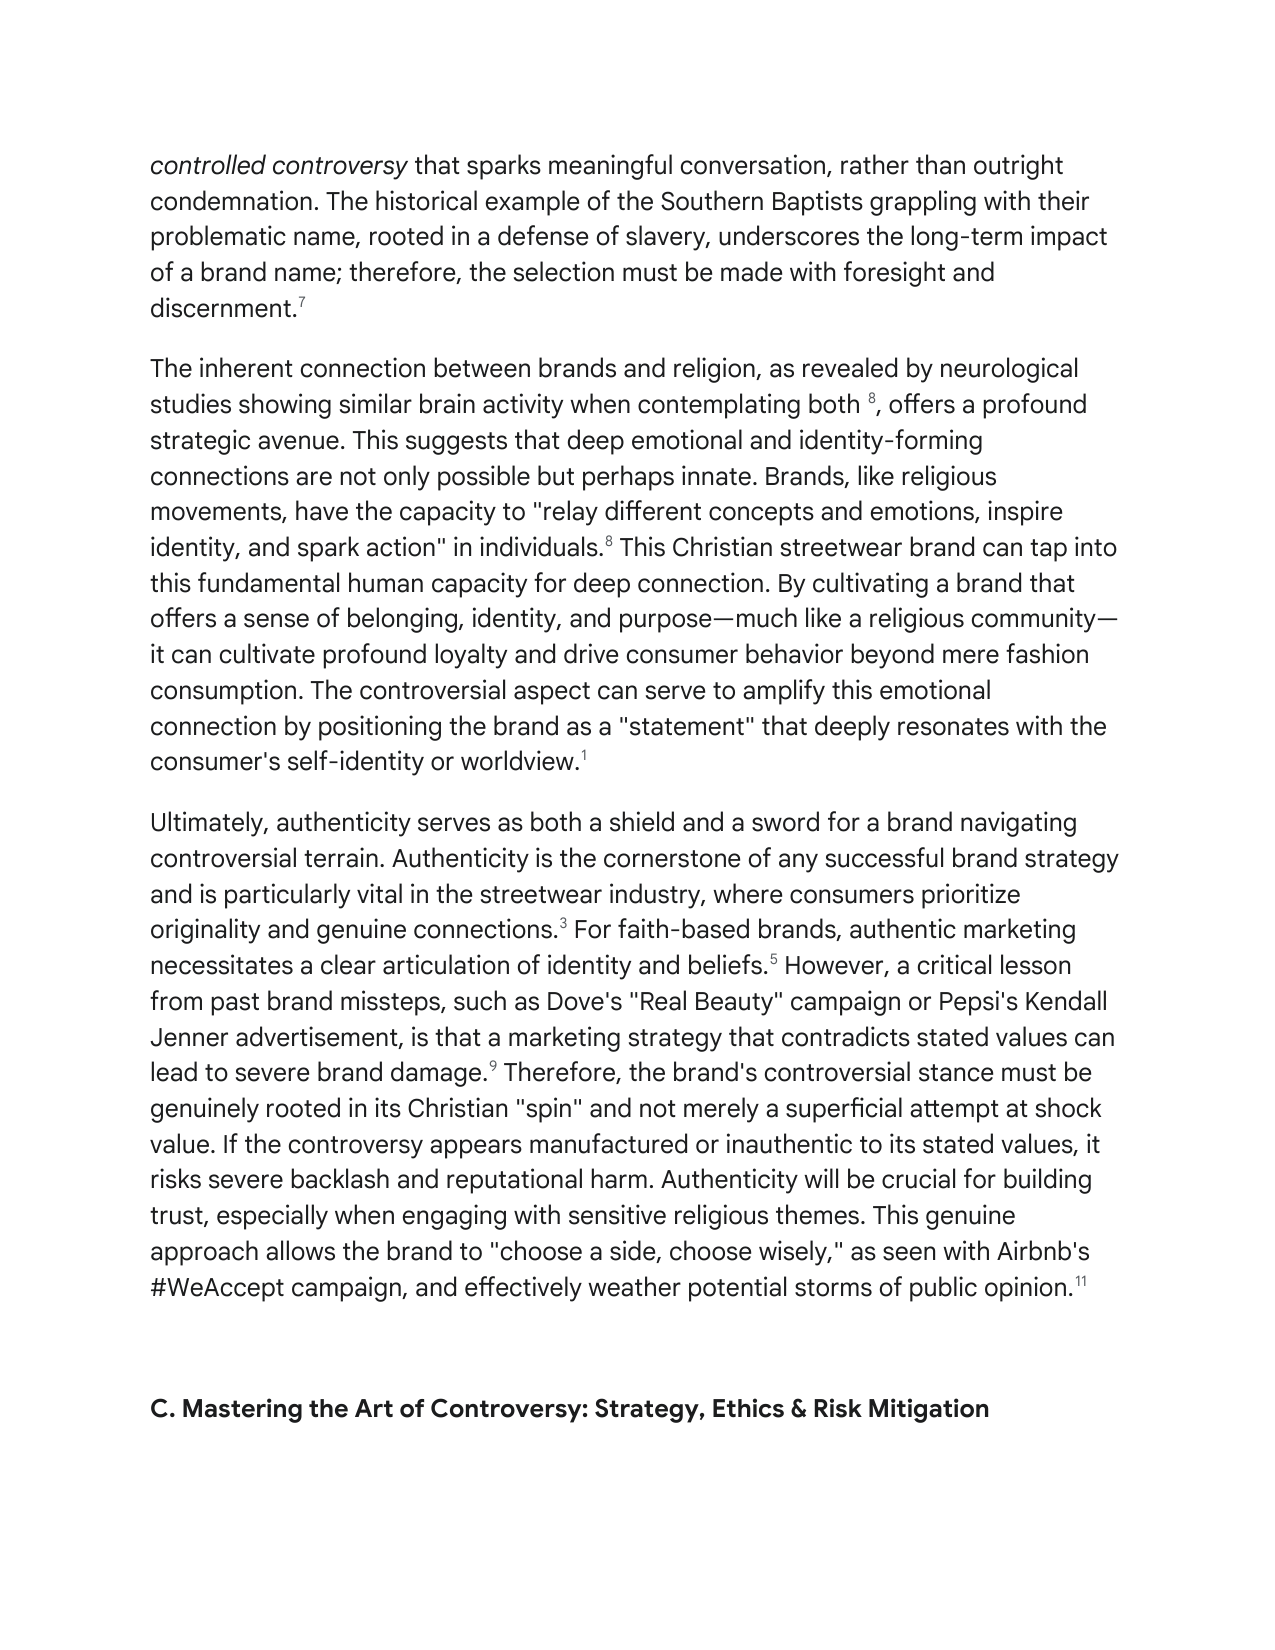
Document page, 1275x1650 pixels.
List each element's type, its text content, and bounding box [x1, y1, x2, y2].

text controlled controversy that sparks meaningful conversation, rather than outright condemnation. The historical example of the Southern Baptists grappling with their problematic name, rooted in a defense of slavery, underscores the long-term impact of a brand name; therefore, the selection must be made with foresight and discernment.7 [150, 150, 1125, 324]
subtitle C. Mastering the Art of Controversy: Strategy, Ethics & Risk Mitigation [150, 1393, 1125, 1425]
text The inherent connection between brands and religion, as revealed by neurological studies showing similar brain activity when contemplating both 8, offers a profound strategic avenue. This suggests that deep emotional and identity-forming connections are not only possible but perhaps innate. Brands, like religious movements, have the capacity to "relay different concepts and emotions, inspire identity, and spark action" in individuals.8 This Christian streetwear brand can tap into this fundamental human capacity for deep connection. By cultivating a brand that offers a sense of belonging, identity, and purpose—much like a religious community—it can cultivate profound loyalty and drive consumer behavior beyond mere fashion consumption. The controversial aspect can serve to amplify this emotional connection by positioning the brand as a "statement" that deeply resonates with the consumer's self-identity or worldview.1 [150, 354, 1125, 778]
text Ultimately, authenticity serves as both a shield and a sword for a brand navigating controversial terrain. Authenticity is the cornerstone of any successful brand strategy and is particularly vital in the streetwear industry, where consumers prioritize originality and genuine connections.3 For faith-based brands, authentic marketing necessitates a clear articulation of identity and beliefs.5 However, a critical lesson from past brand missteps, such as Dove's "Real Beauty" campaign or Pepsi's Kendall Jenner advertisement, is that a marketing strategy that contradicts stated values can lead to severe brand damage.9 Therefore, the brand's controversial stance must be genuinely rooted in its Christian "spin" and not merely a superficial attempt at shock value. If the controversy appears manufactured or inauthentic to its stated values, it risks severe backlash and reputational harm. Authenticity will be crucial for building trust, especially when engaging with sensitive religious themes. This genuine approach allows the brand to "choose a side, choose wisely," as seen with Airbnb's #WeAccept campaign, and effectively weather potential storms of public opinion.11 [150, 807, 1125, 1303]
